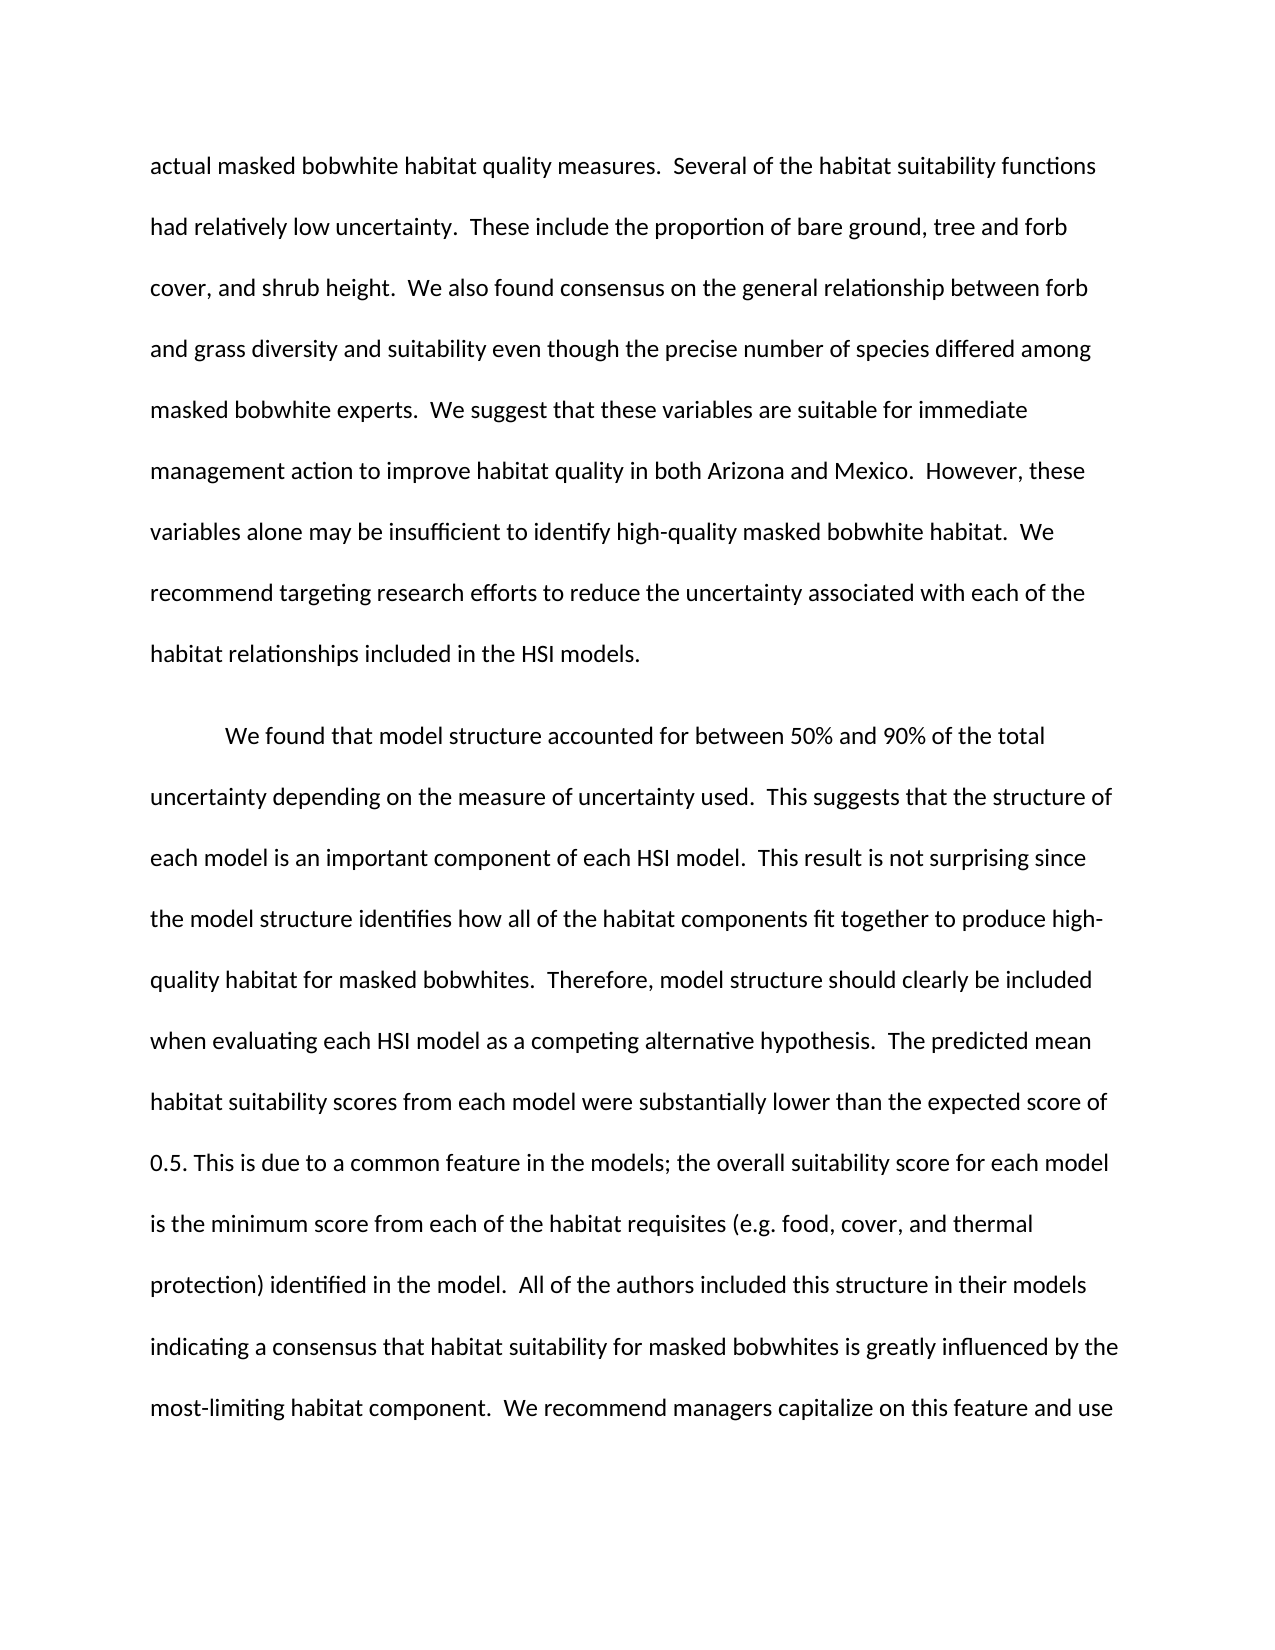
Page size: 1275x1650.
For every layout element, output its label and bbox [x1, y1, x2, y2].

text [150, 150, 1125, 669]
text [150, 720, 1125, 1422]
